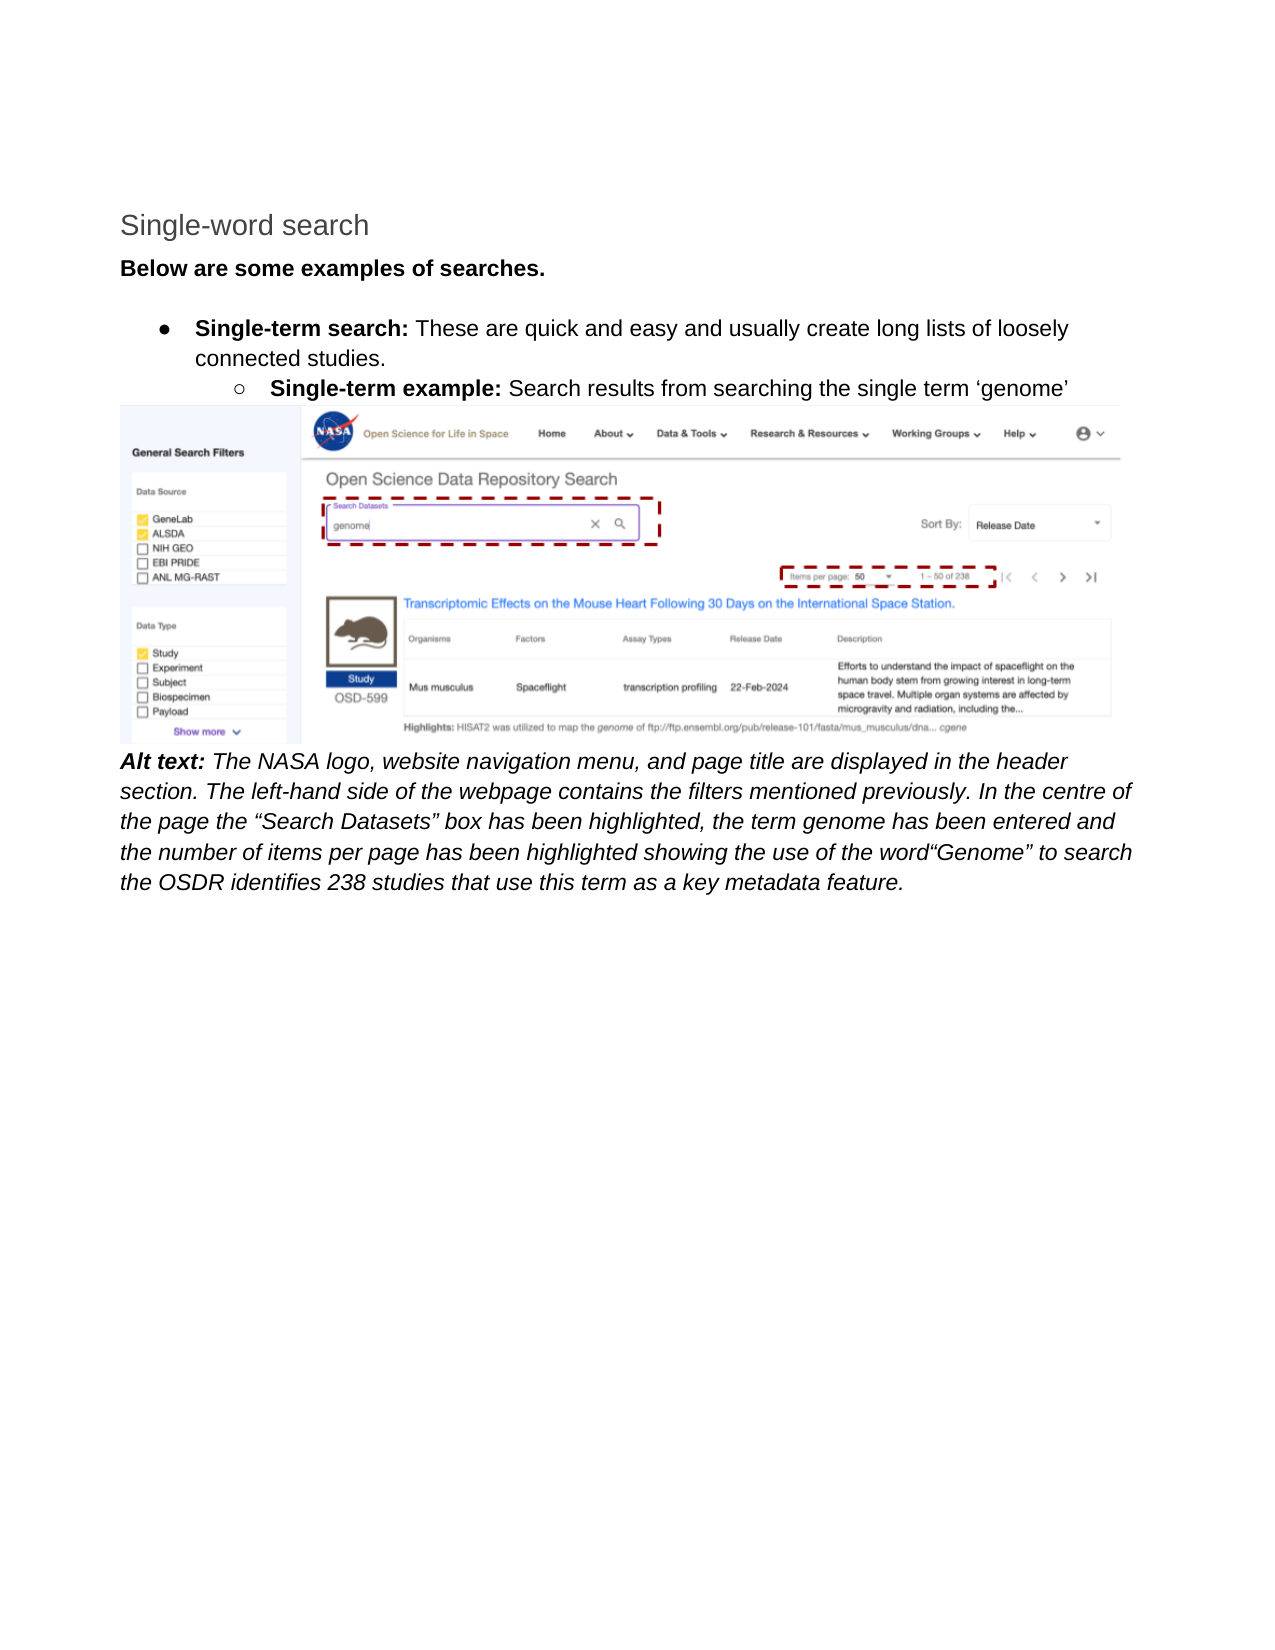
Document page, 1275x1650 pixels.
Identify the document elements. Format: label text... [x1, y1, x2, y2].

text Below are some examples of searches. [120, 254, 1155, 281]
list Single-term example: Search results from searching the single term ‘genome’ [232, 375, 1155, 402]
text Alt text: The NASA logo, website navigation menu, and page title are displayed in the header section. The left-hand side of the webpage contains the filters mentioned previously. In the centre of the page the “Search Datasets” box has been highlighted, the term genome has been entered and the number of items per page has been highlighted showing the use of the word“Genome” to search the OSDR identifies 238 studies that use this term as a key metadata feature. [120, 748, 1155, 895]
picture [120, 405, 1155, 744]
list Single-term search: These are quick and easy and usually create long lists of loosely connected studies. [157, 315, 1155, 372]
subtitle Single-word search [120, 208, 1155, 241]
